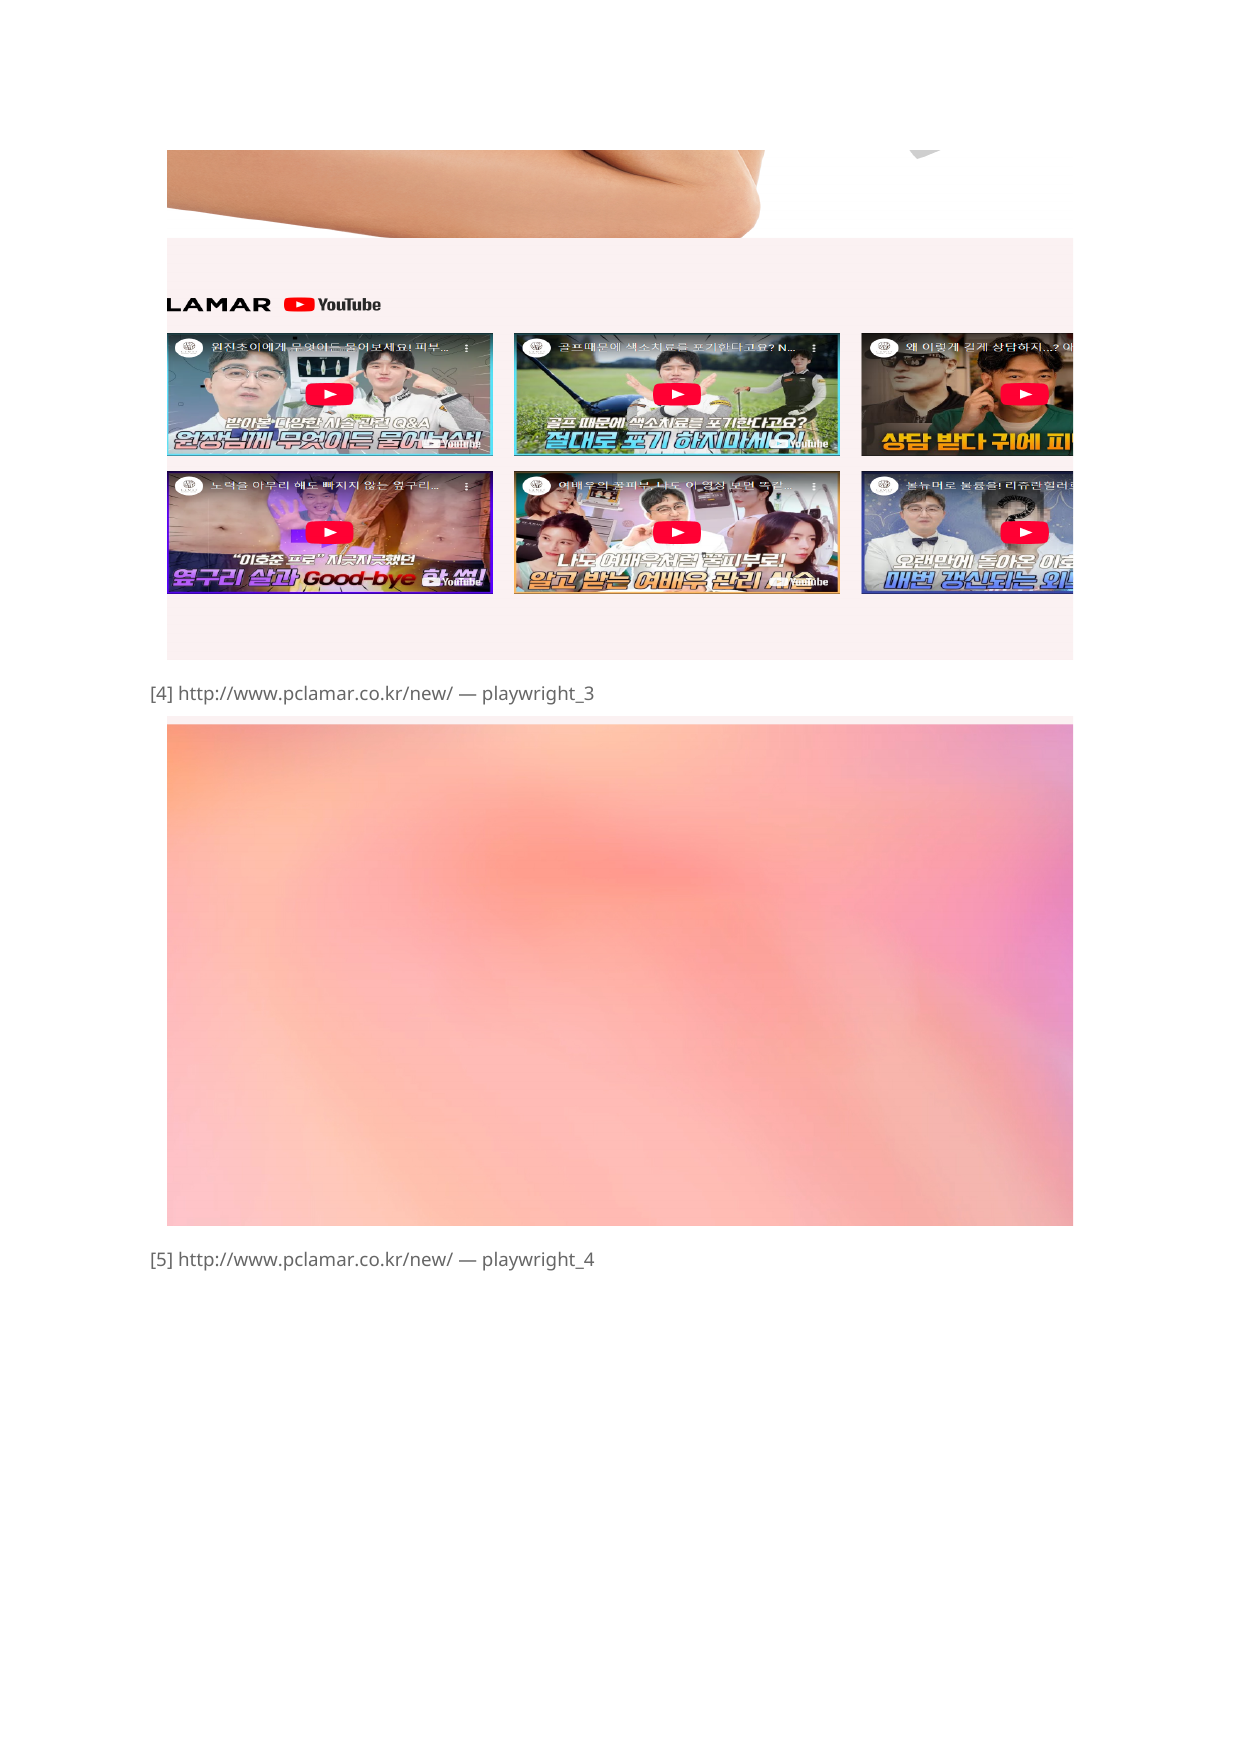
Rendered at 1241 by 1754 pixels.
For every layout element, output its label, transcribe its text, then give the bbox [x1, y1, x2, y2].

picture [167, 150, 1074, 660]
picture [167, 716, 1074, 1226]
text [5] http://www.pclamar.co.kr/new/ — playwright_4 [150, 1246, 1090, 1272]
text [4] http://www.pclamar.co.kr/new/ — playwright_3 [150, 680, 1090, 706]
